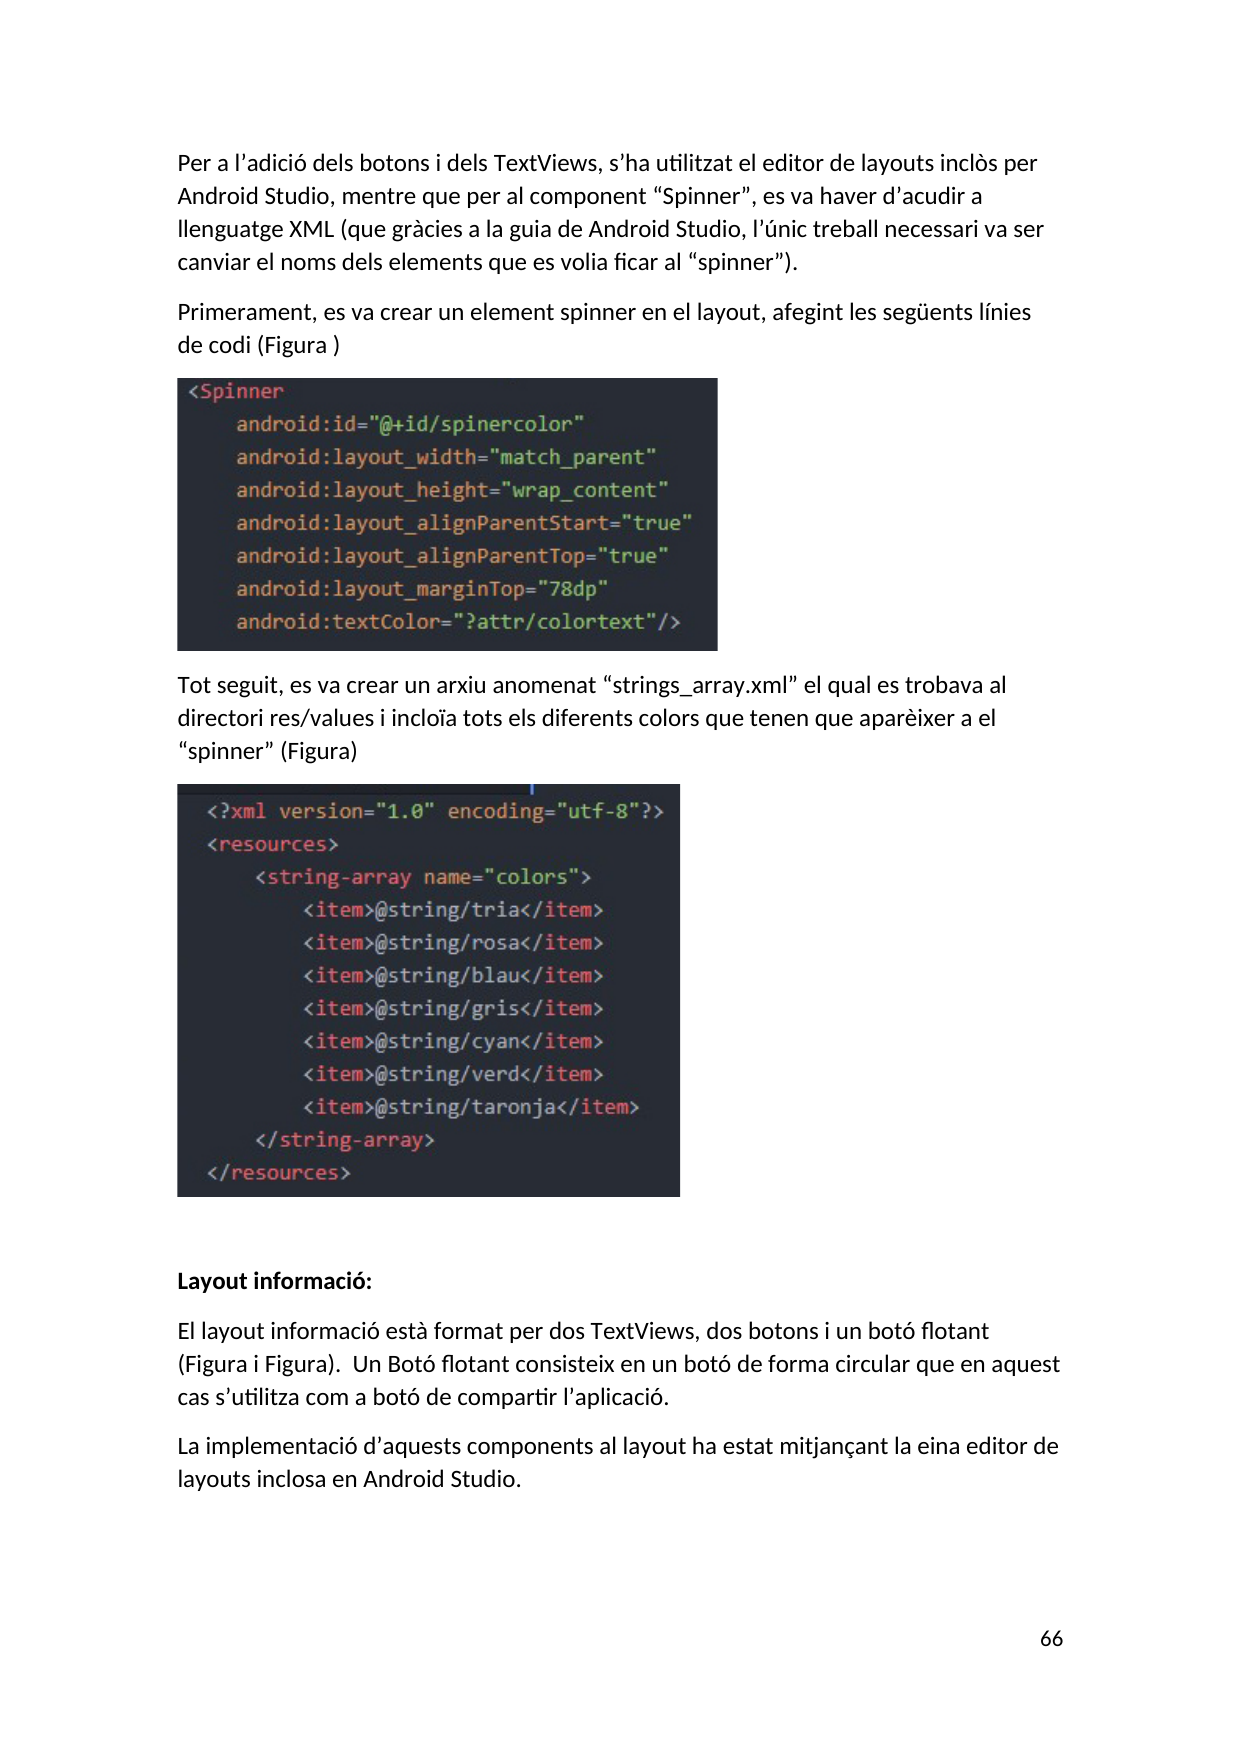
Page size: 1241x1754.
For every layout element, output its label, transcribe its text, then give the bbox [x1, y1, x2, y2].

picture [177, 378, 718, 651]
text Per a l’adició dels botons i dels TextViews, s’ha utilitzat el editor de layouts inclòs per Android Studio, mentre que per al component “Spinner”, es va haver d’acudir a llenguatge XML (que gràcies a la guia de Android Studio, l’únic treball necessari va ser canviar el noms dels elements que es volia ficar al “spinner”). [177, 148, 1063, 277]
text La implementació d’aquests components al layout ha estat mitjançant la eina editor de layouts inclosa en Android Studio. [177, 1431, 1063, 1494]
text El layout informació està format per dos TextViews, dos botons i un botó flotant (Figura i Figura). Un Botó flotant consisteix en un botó de forma circular que en aquest cas s’utilitza com a botó de compartir l’aplicació. [177, 1315, 1063, 1411]
text Tot seguit, es va crear un arxiu anomenat “strings_array.xml” el qual es trobava al directori res/values i incloïa tots els diferents colors que tenen que aparèixer a el “spinner” (Figura) [177, 669, 1063, 766]
text Layout informació: [177, 1266, 1063, 1296]
text Primerament, es va crear un element spinner en el layout, afegint les següents línies de codi (Figura ) [177, 296, 1063, 359]
picture [177, 784, 681, 1197]
